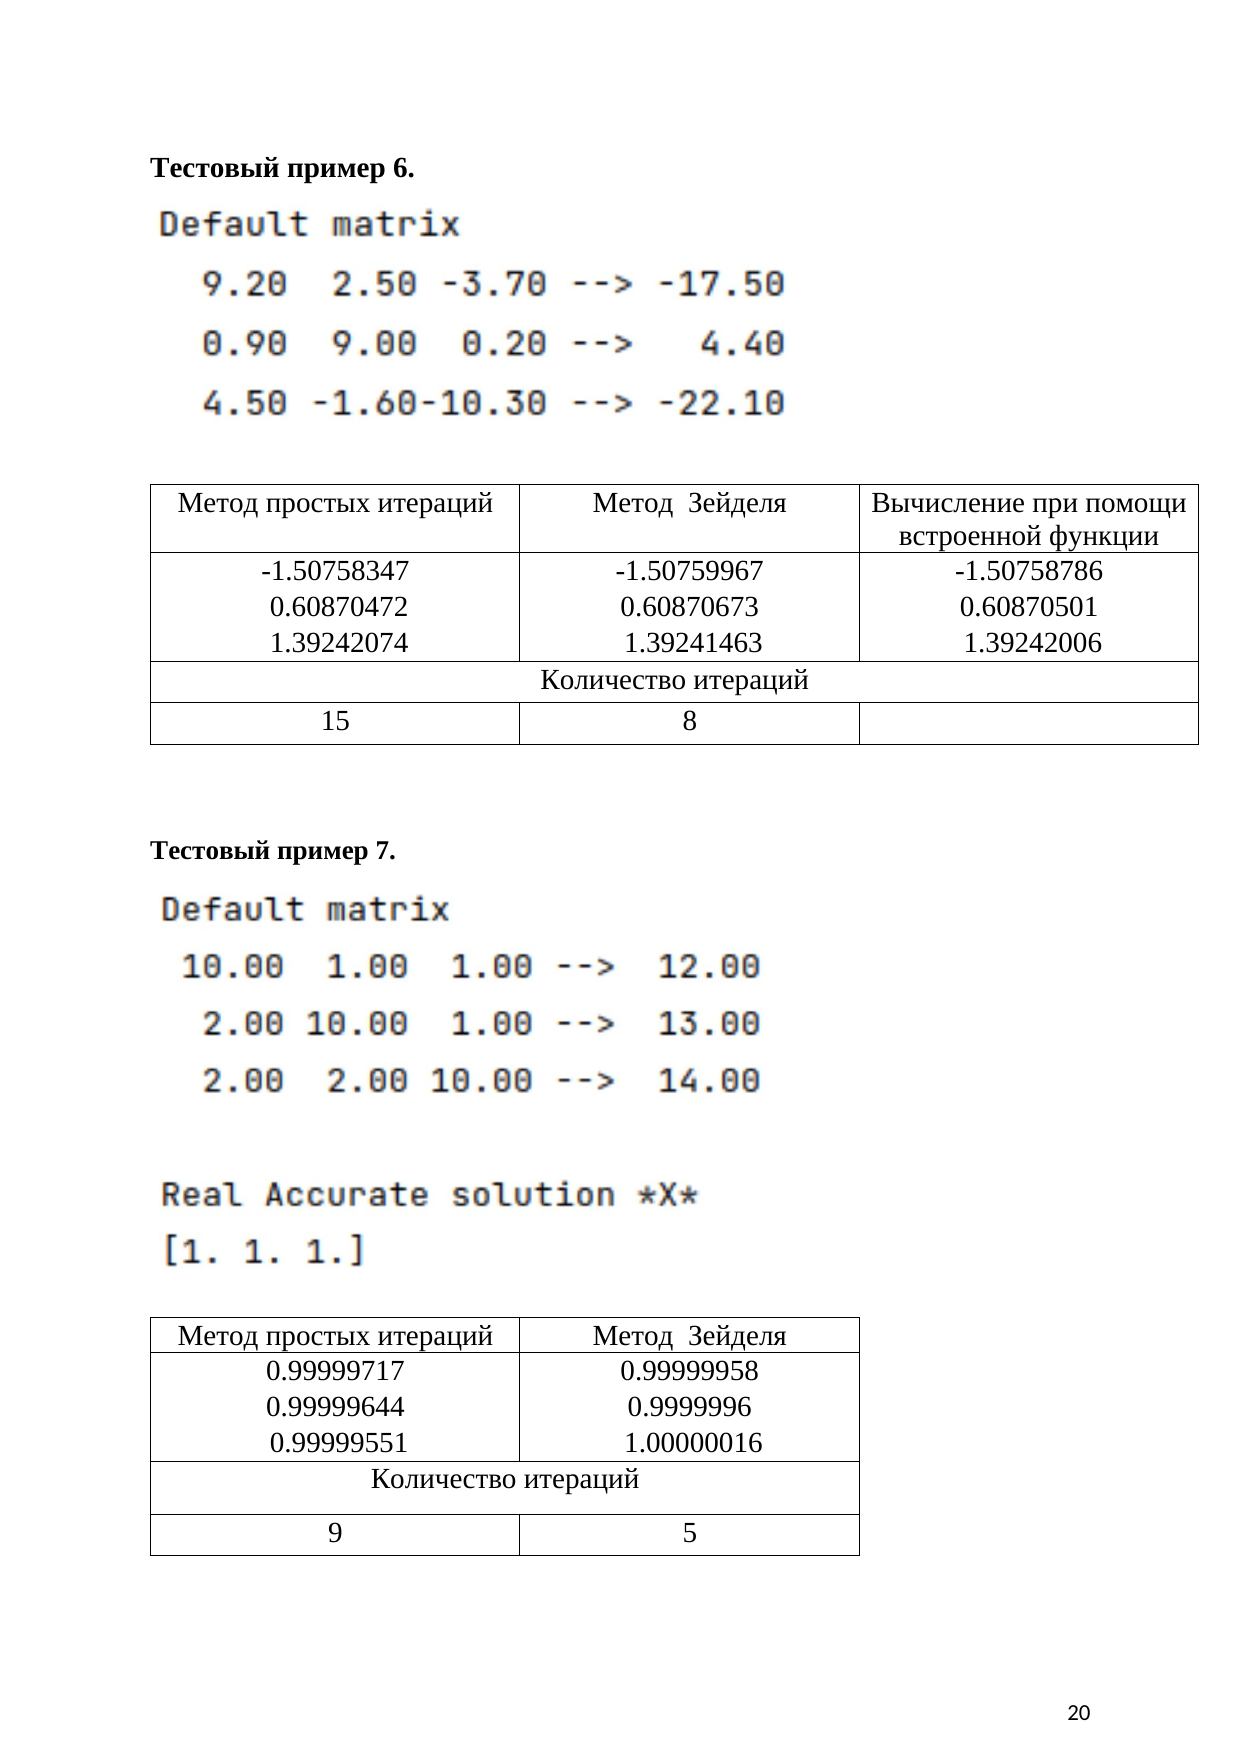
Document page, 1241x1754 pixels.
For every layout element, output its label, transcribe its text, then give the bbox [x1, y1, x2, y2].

table_cell 0.99999717 0.99999644 0.99999551 [151, 1353, 519, 1461]
picture [150, 884, 862, 1299]
text Тестовый пример 6. [150, 150, 1090, 183]
table_header Вычисление при помощи встроенной функции [860, 485, 1198, 552]
table_cell Количество итераций [151, 1462, 859, 1514]
table_cell Количество итераций [151, 662, 1198, 702]
table_header Метод простых итераций [151, 485, 519, 552]
table_cell [860, 703, 1198, 744]
table_cell -1.50758347 0.60870472 1.39242074 [151, 553, 519, 661]
text Тестовый пример 7. [150, 834, 1090, 865]
table_cell 15 [151, 703, 519, 744]
table_header Метод простых итераций [151, 1318, 519, 1352]
table_header Метод Зейделя [520, 485, 859, 552]
table_cell 5 [520, 1515, 859, 1555]
table_header Метод Зейделя [520, 1318, 859, 1352]
table_cell 9 [151, 1515, 519, 1555]
table_cell 0.99999958 0.9999996 1.00000016 [520, 1353, 859, 1461]
table_cell -1.50759967 0.60870673 1.39241463 [520, 553, 859, 661]
picture [150, 203, 845, 466]
table_cell -1.50758786 0.60870501 1.39242006 [860, 553, 1198, 661]
table_cell 8 [520, 703, 859, 744]
